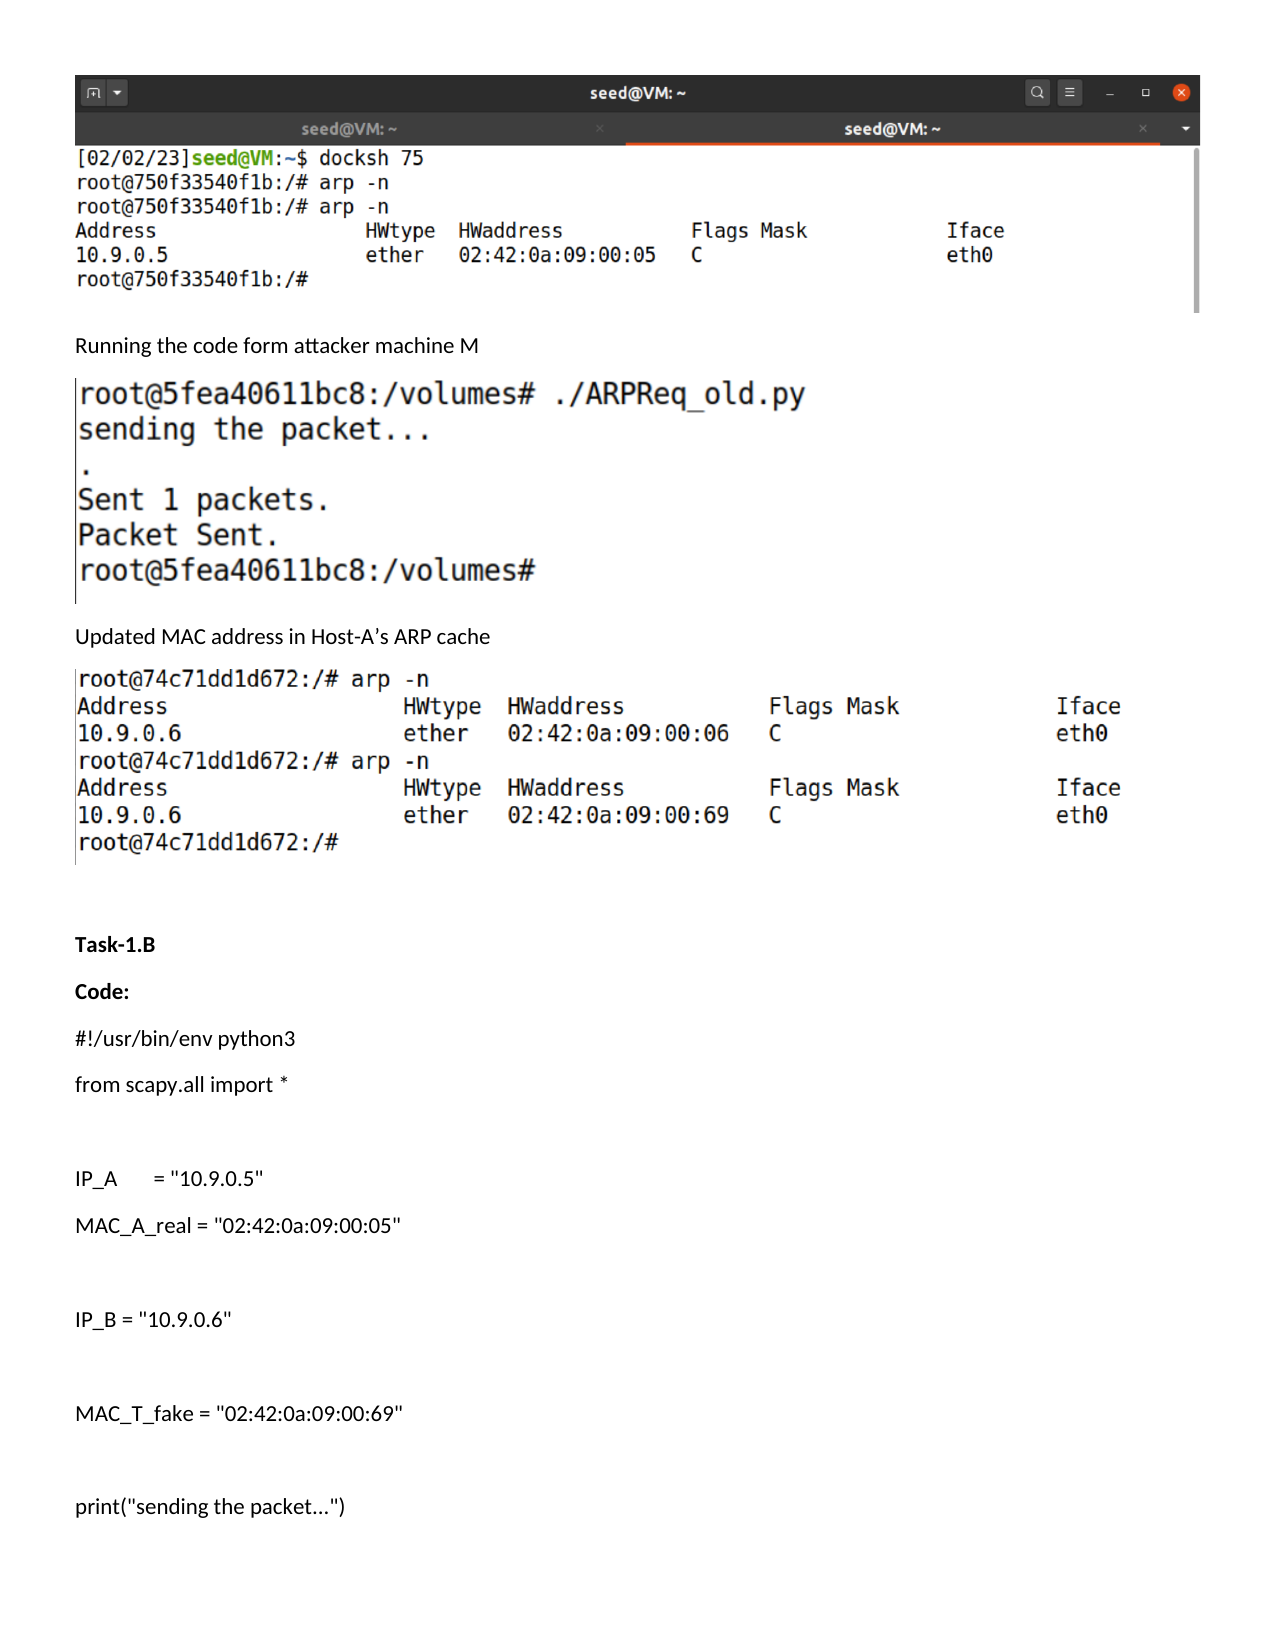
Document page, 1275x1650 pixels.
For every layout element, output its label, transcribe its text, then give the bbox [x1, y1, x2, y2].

text MAC_A_real = "02:42:0a:09:00:05" [75, 1211, 1200, 1239]
text Task-1.B [75, 930, 1200, 958]
text Updated MAC address in Host-A’s ARP cache [75, 622, 1200, 650]
text from scapy.all import * [75, 1071, 1200, 1099]
text #!/usr/bin/env python3 [75, 1024, 1200, 1052]
text print("sending the packet...") [75, 1492, 1200, 1521]
text Running the code form attacker machine M [75, 332, 1200, 360]
text IP_A = "10.9.0.5" [75, 1164, 1200, 1192]
picture [75, 75, 1200, 313]
text IP_B = "10.9.0.6" [75, 1305, 1200, 1333]
text MAC_T_fake = "02:42:0a:09:00:69" [75, 1399, 1200, 1427]
text Code: [75, 977, 1200, 1005]
picture [75, 378, 1092, 604]
picture [75, 669, 1200, 865]
